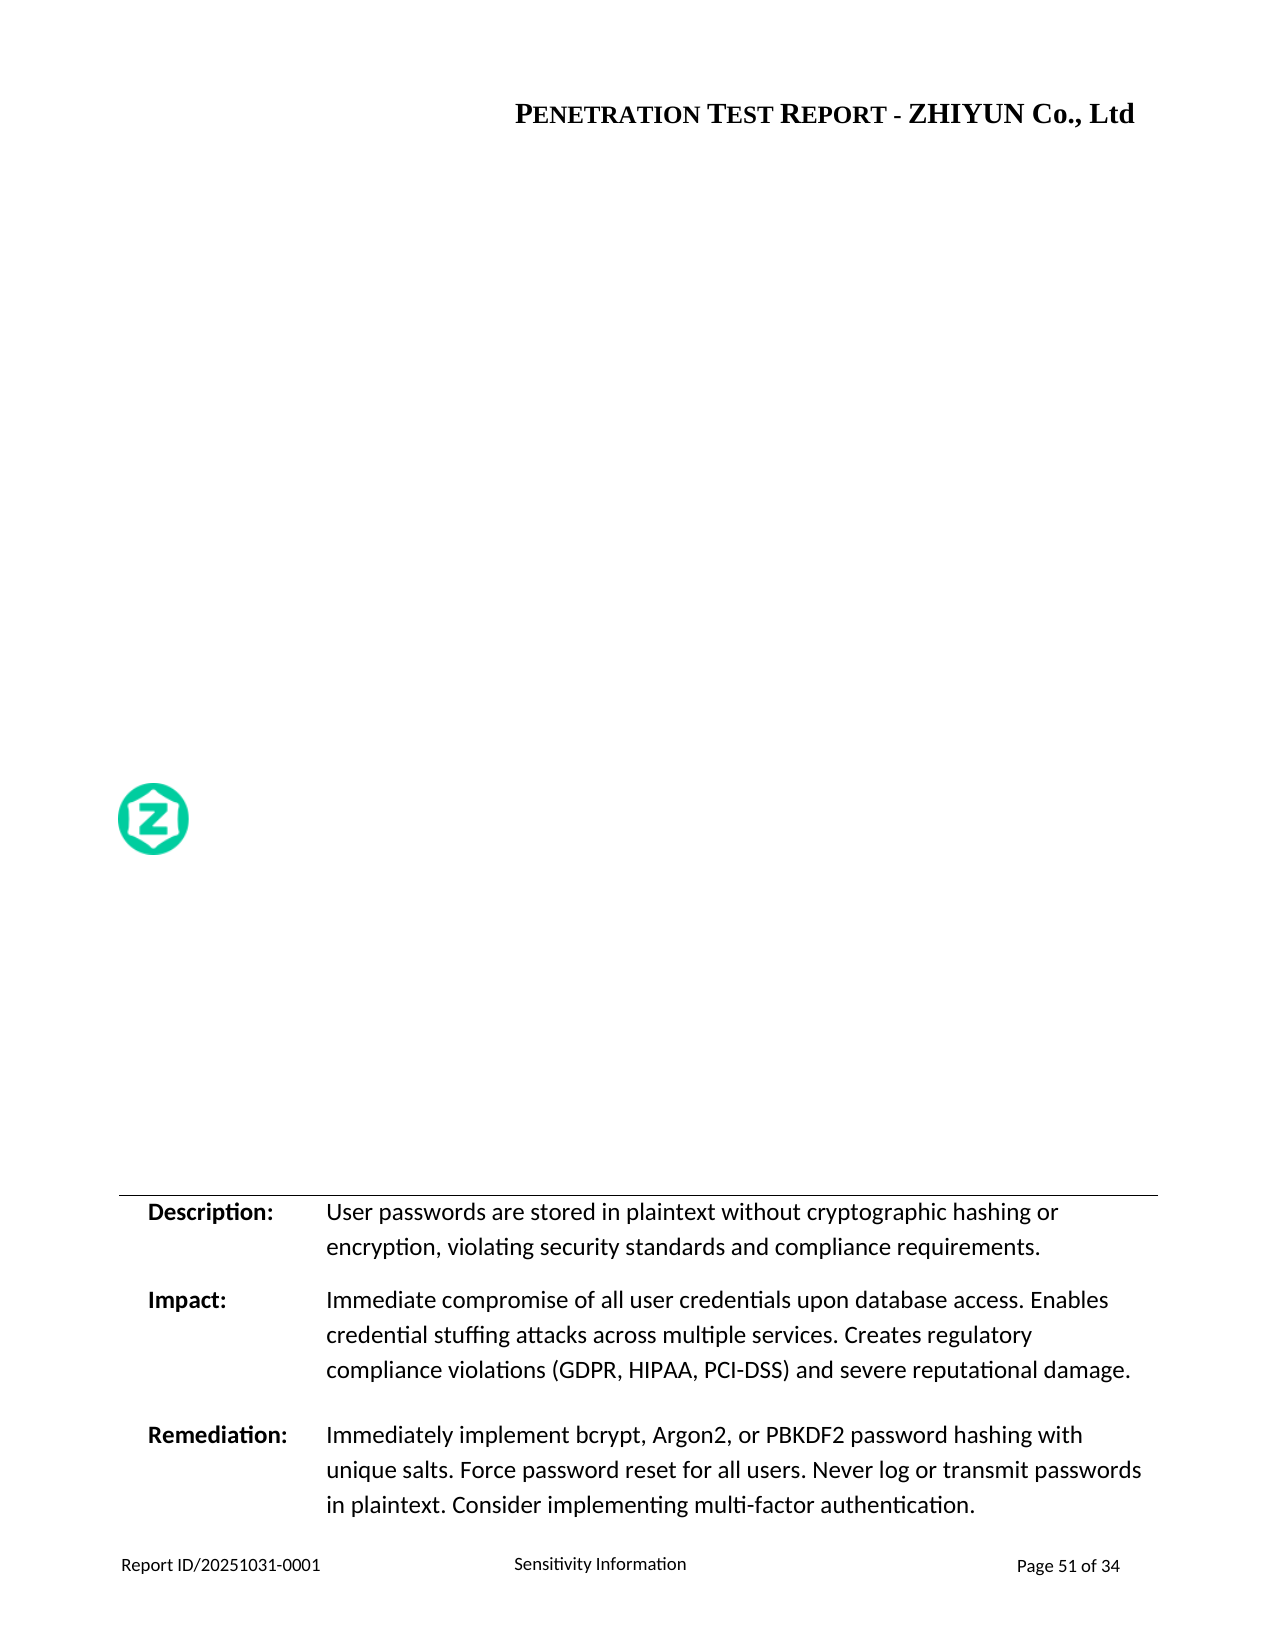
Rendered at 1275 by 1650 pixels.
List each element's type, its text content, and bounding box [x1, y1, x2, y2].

table_cell Remediation: [148, 1420, 326, 1530]
table_cell Immediate compromise of all user credentials upon database access. Enables credential stuffing attacks across multiple services. Creates regulatory compliance violations (GDPR, HIPAA, PCI-DSS) and severe reputational damage. [326, 1285, 1148, 1419]
picture [118, 783, 189, 855]
table_cell Description: [148, 1196, 326, 1284]
table_cell User passwords are stored in plaintext without cryptographic hashing or encryption, violating security standards and compliance requirements. [326, 1196, 1148, 1284]
table_cell Impact: [148, 1285, 326, 1419]
table_cell Immediately implement bcrypt, Argon2, or PBKDF2 password hashing with unique salts. Force password reset for all users. Never log or transmit passwords in plaintext. Consider implementing multi-factor authentication. [326, 1420, 1148, 1530]
